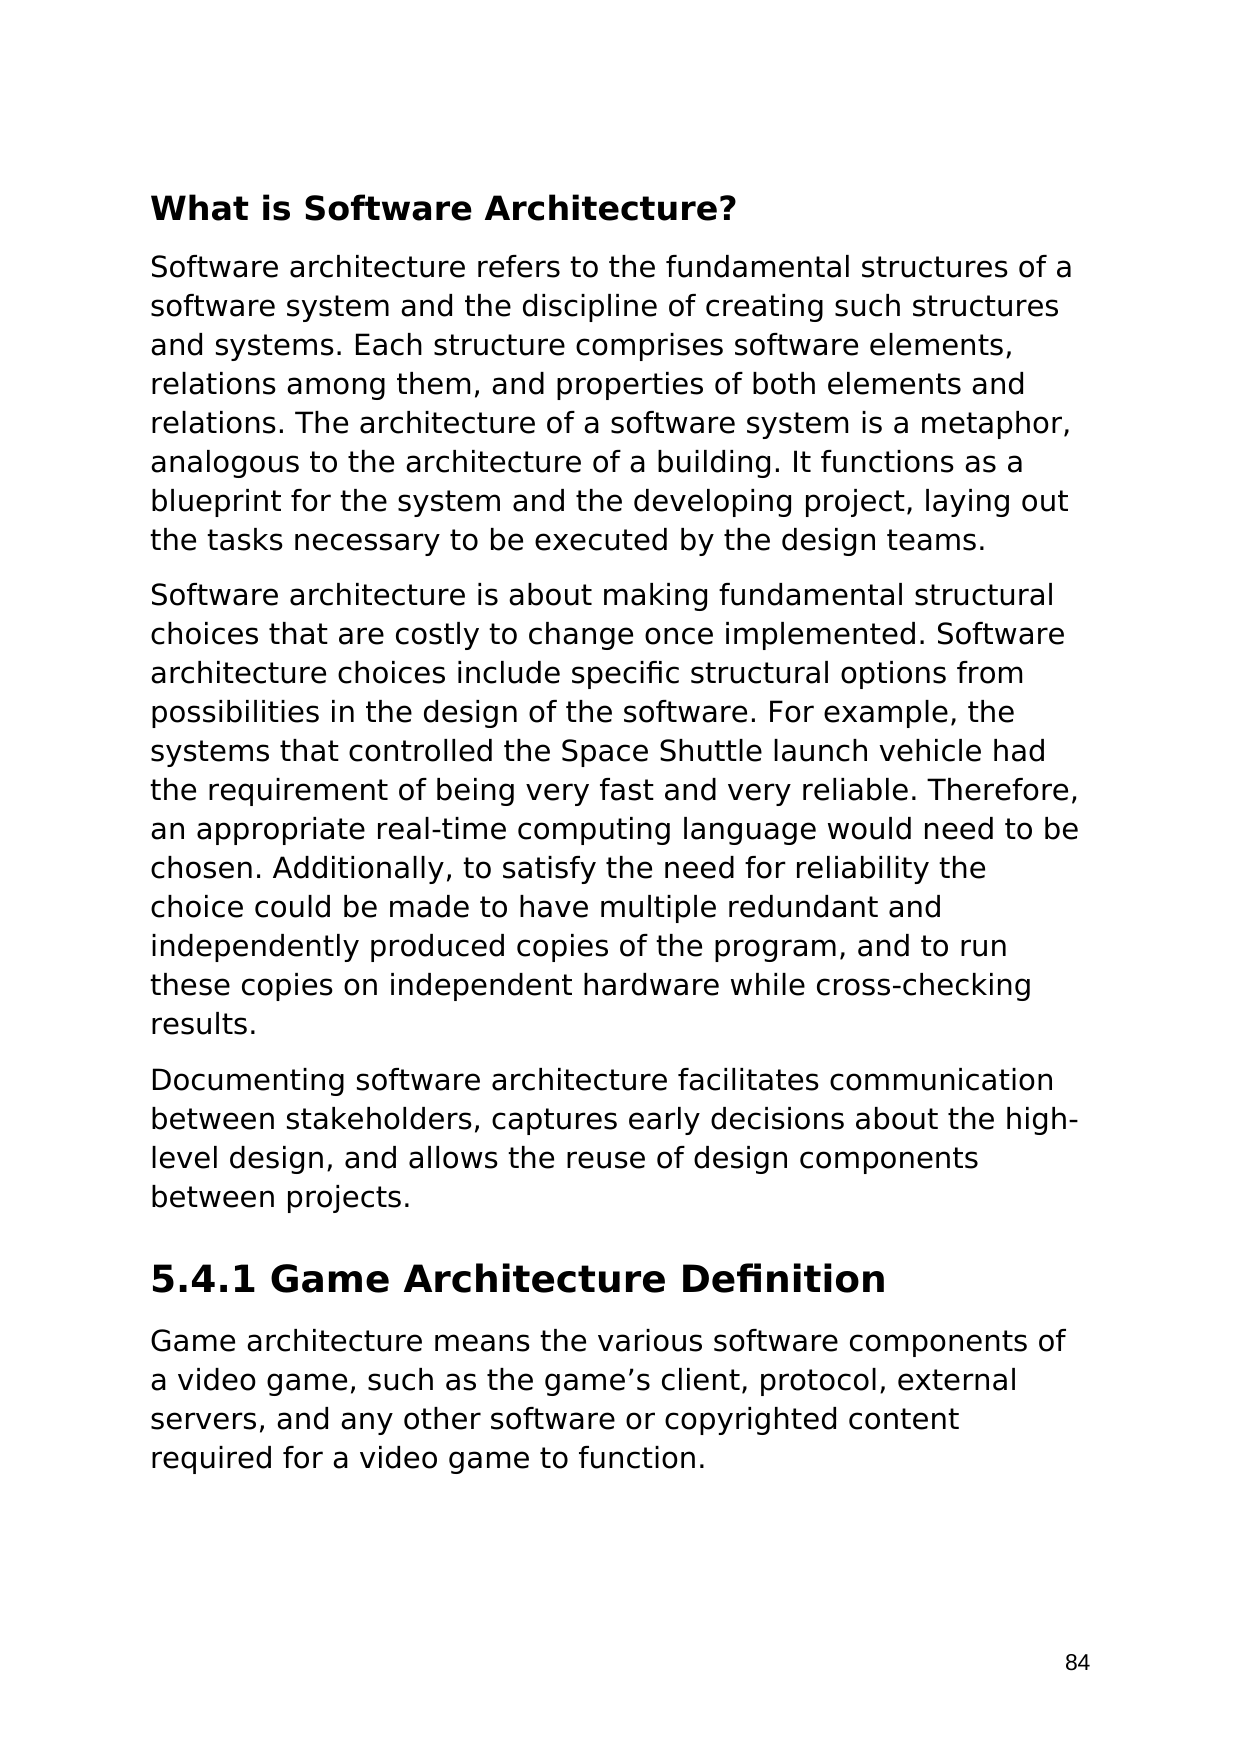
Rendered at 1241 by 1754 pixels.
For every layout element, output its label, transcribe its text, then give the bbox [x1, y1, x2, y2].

text What is Software Architecture? [150, 189, 1090, 228]
text 5.4.1 Game Architecture Definition [150, 1258, 1090, 1301]
text Software architecture refers to the fundamental structures of a software system and the discipline of creating such structures and systems. Each structure comprises software elements, relations among them, and properties of both elements and relations. The architecture of a software system is a metaphor, analogous to the architecture of a building. It functions as a blueprint for the system and the developing project, laying out the tasks necessary to be executed by the design teams. [150, 250, 1090, 557]
text Game architecture means the various software components of a video game, such as the game’s client, protocol, external servers, and any other software or copyrighted content required for a video game to function. [150, 1325, 1090, 1476]
text Documenting software architecture facilitates communication between stakeholders, captures early decisions about the high-level design, and allows the reuse of design components between projects. [150, 1063, 1090, 1214]
text Software architecture is about making fundamental structural choices that are costly to change once implemented. Software architecture choices include specific structural options from possibilities in the design of the software. For example, the systems that controlled the Space Shuttle launch vehicle had the requirement of being very fast and very reliable. Therefore, an appropriate real-time computing language would need to be chosen. Additionally, to satisfy the need for reliability the choice could be made to have multiple redundant and independently produced copies of the program, and to run these copies on independent hardware while cross-checking results. [150, 579, 1090, 1041]
